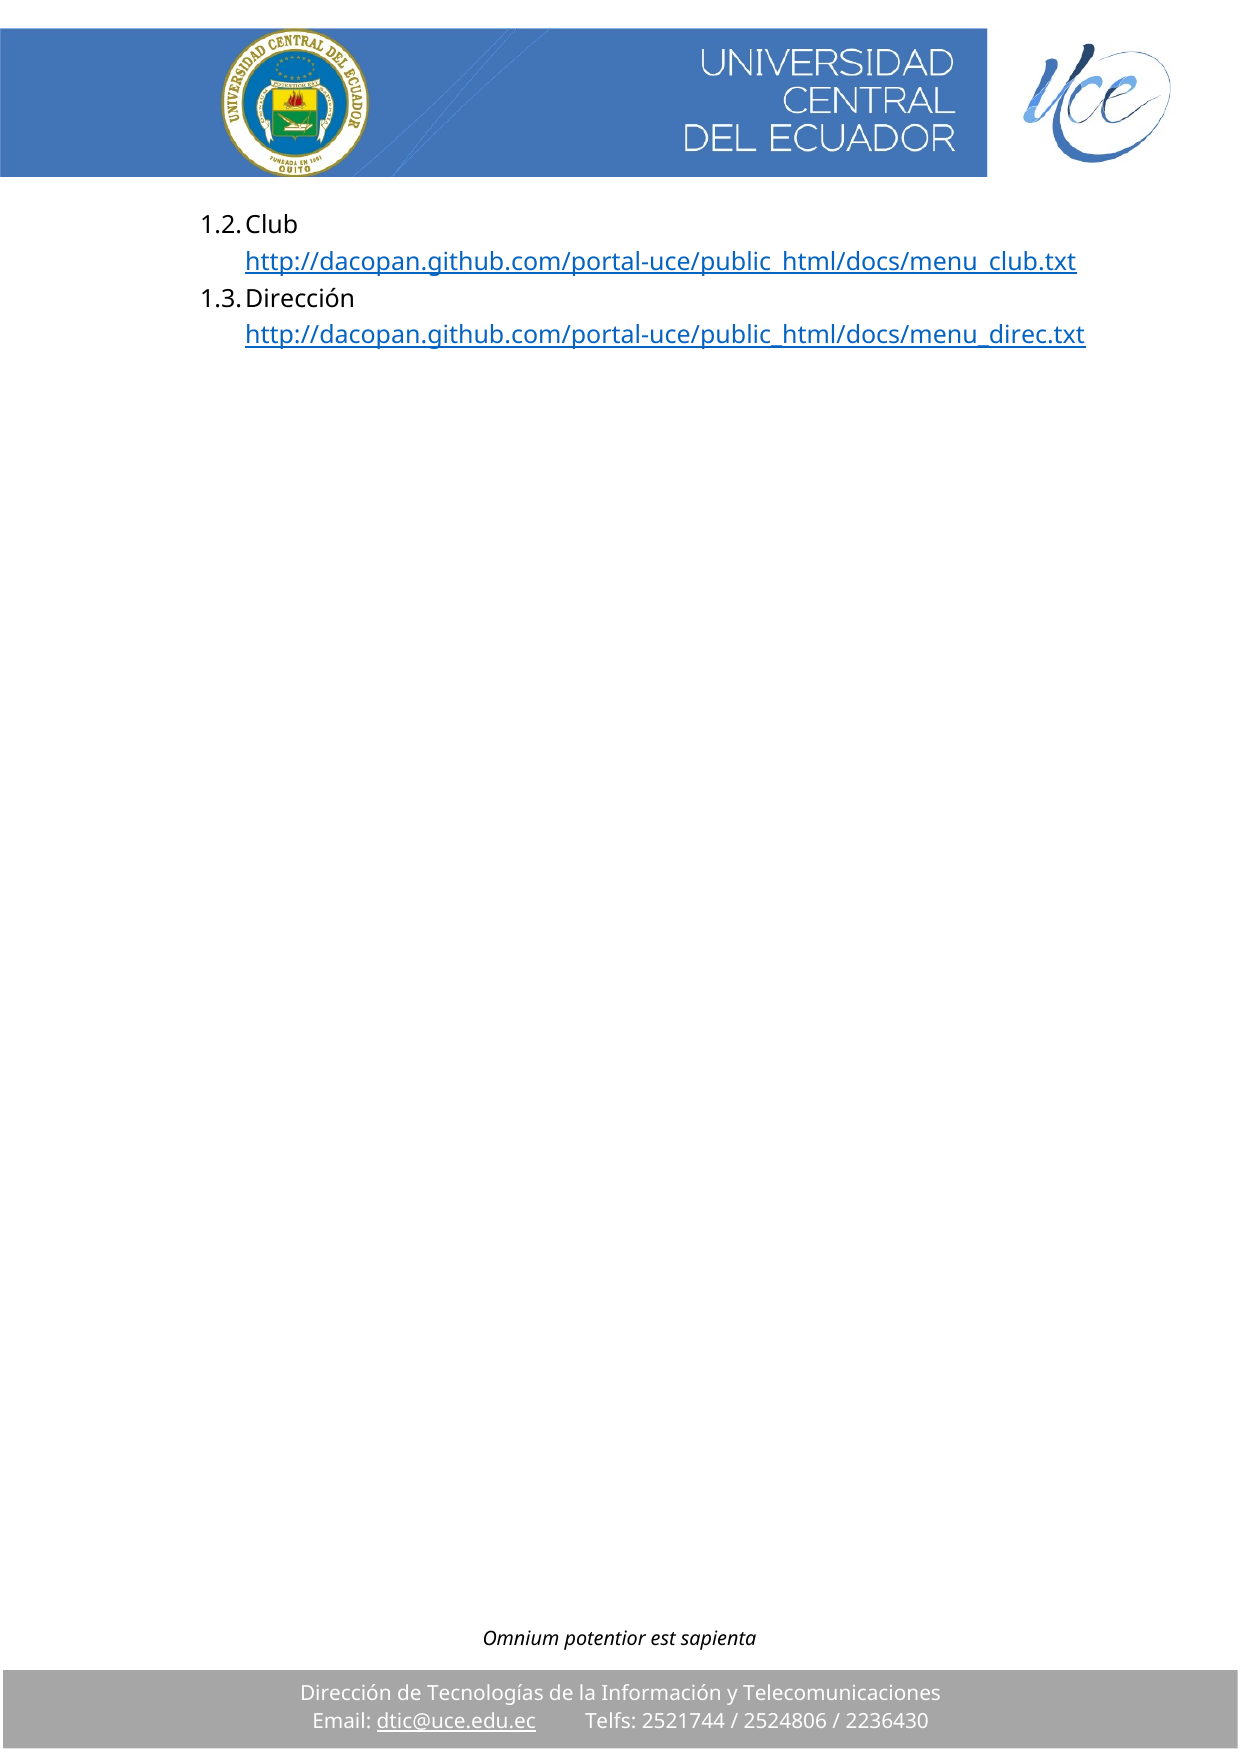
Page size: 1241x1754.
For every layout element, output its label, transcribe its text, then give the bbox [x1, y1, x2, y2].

list Dirección [200, 280, 1152, 314]
list http://dacopan.github.com/portal-uce/public_html/docs/menu_direc.txt [245, 317, 1152, 351]
list Club [200, 207, 1152, 241]
list http://dacopan.github.com/portal-uce/public_html/docs/menu_club.txt [245, 243, 1152, 278]
picture [0, 28, 1241, 177]
